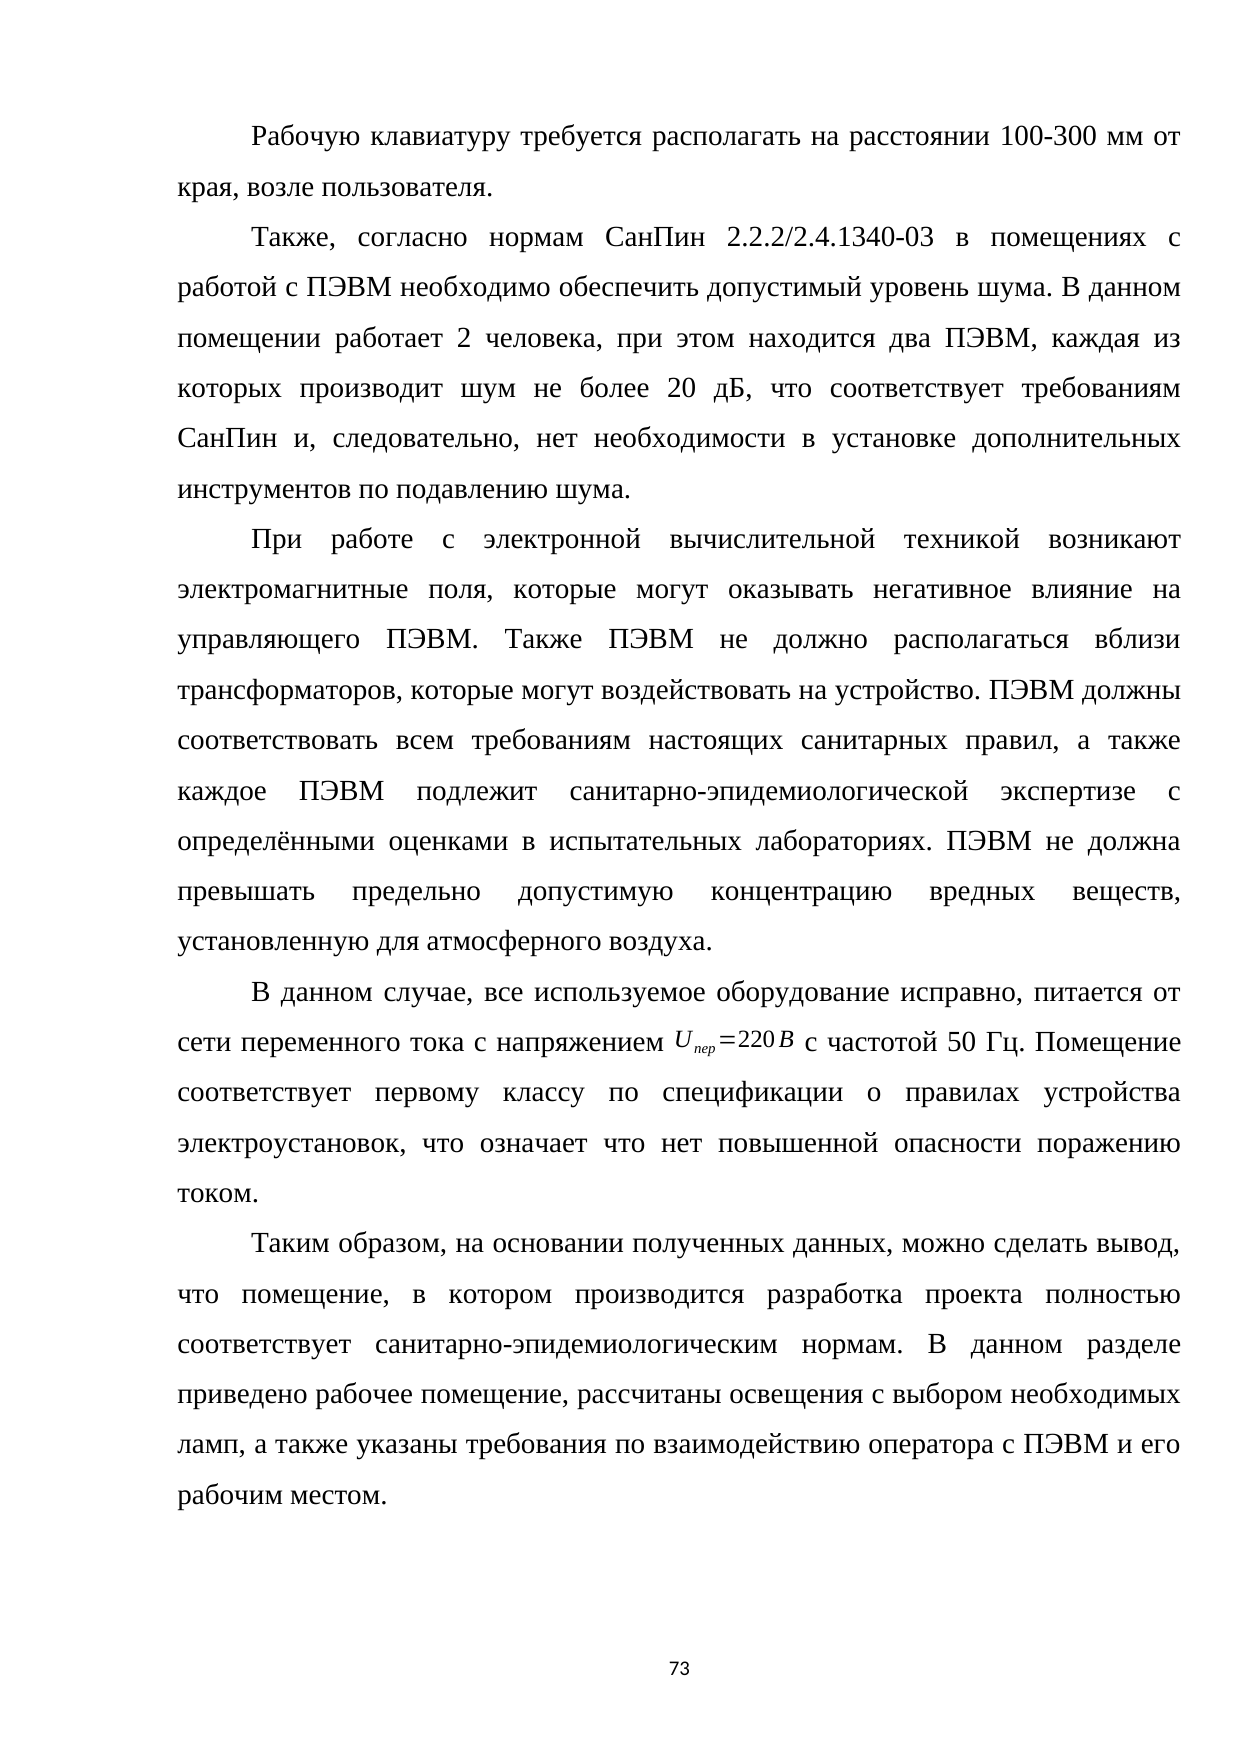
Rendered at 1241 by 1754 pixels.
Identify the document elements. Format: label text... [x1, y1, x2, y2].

text Рабочую клавиатуру требуется располагать на расстоянии 100-300 мм от края, возле пользователя. [177, 118, 1182, 202]
text Таким образом, на основании полученных данных, можно сделать вывод, что помещение, в котором производится разработка проекта полностью соответствует санитарно-эпидемиологическим нормам. В данном разделе приведено рабочее помещение, рассчитаны освещения с выбором необходимых ламп, а также указаны требования по взаимодействию оператора с ПЭВМ и его рабочим местом. [177, 1225, 1182, 1511]
text В данном случае, все используемое оборудование исправно, питается от сети переменного тока с напряжением с частотой 50 Гц. Помещение соответствует первому классу по спецификации о правилах устройства электроустановок, что означает что нет повышенной опасности поражению током. [177, 974, 1182, 1209]
text При работе с электронной вычислительной техникой возникают электромагнитные поля, которые могут оказывать негативное влияние на управляющего ПЭВМ. Также ПЭВМ не должно располагаться вблизи трансформаторов, которые могут воздействовать на устройство. ПЭВМ должны соответствовать всем требованиям настоящих санитарных правил, а также каждое ПЭВМ подлежит санитарно-эпидемиологической экспертизе с определёнными оценками в испытательных лабораториях. ПЭВМ не должна превышать предельно допустимую концентрацию вредных веществ, установленную для атмосферного воздуха. [177, 521, 1182, 957]
text Также, согласно нормам СанПин 2.2.2/2.4.1340-03 в помещениях с работой с ПЭВМ необходимо обеспечить допустимый уровень шума. В данном помещении работает 2 человека, при этом находится два ПЭВМ, каждая из которых производит шум не более 20 дБ, что соответствует требованиям СанПин и, следовательно, нет необходимости в установке дополнительных инструментов по подавлению шума. [177, 219, 1182, 504]
